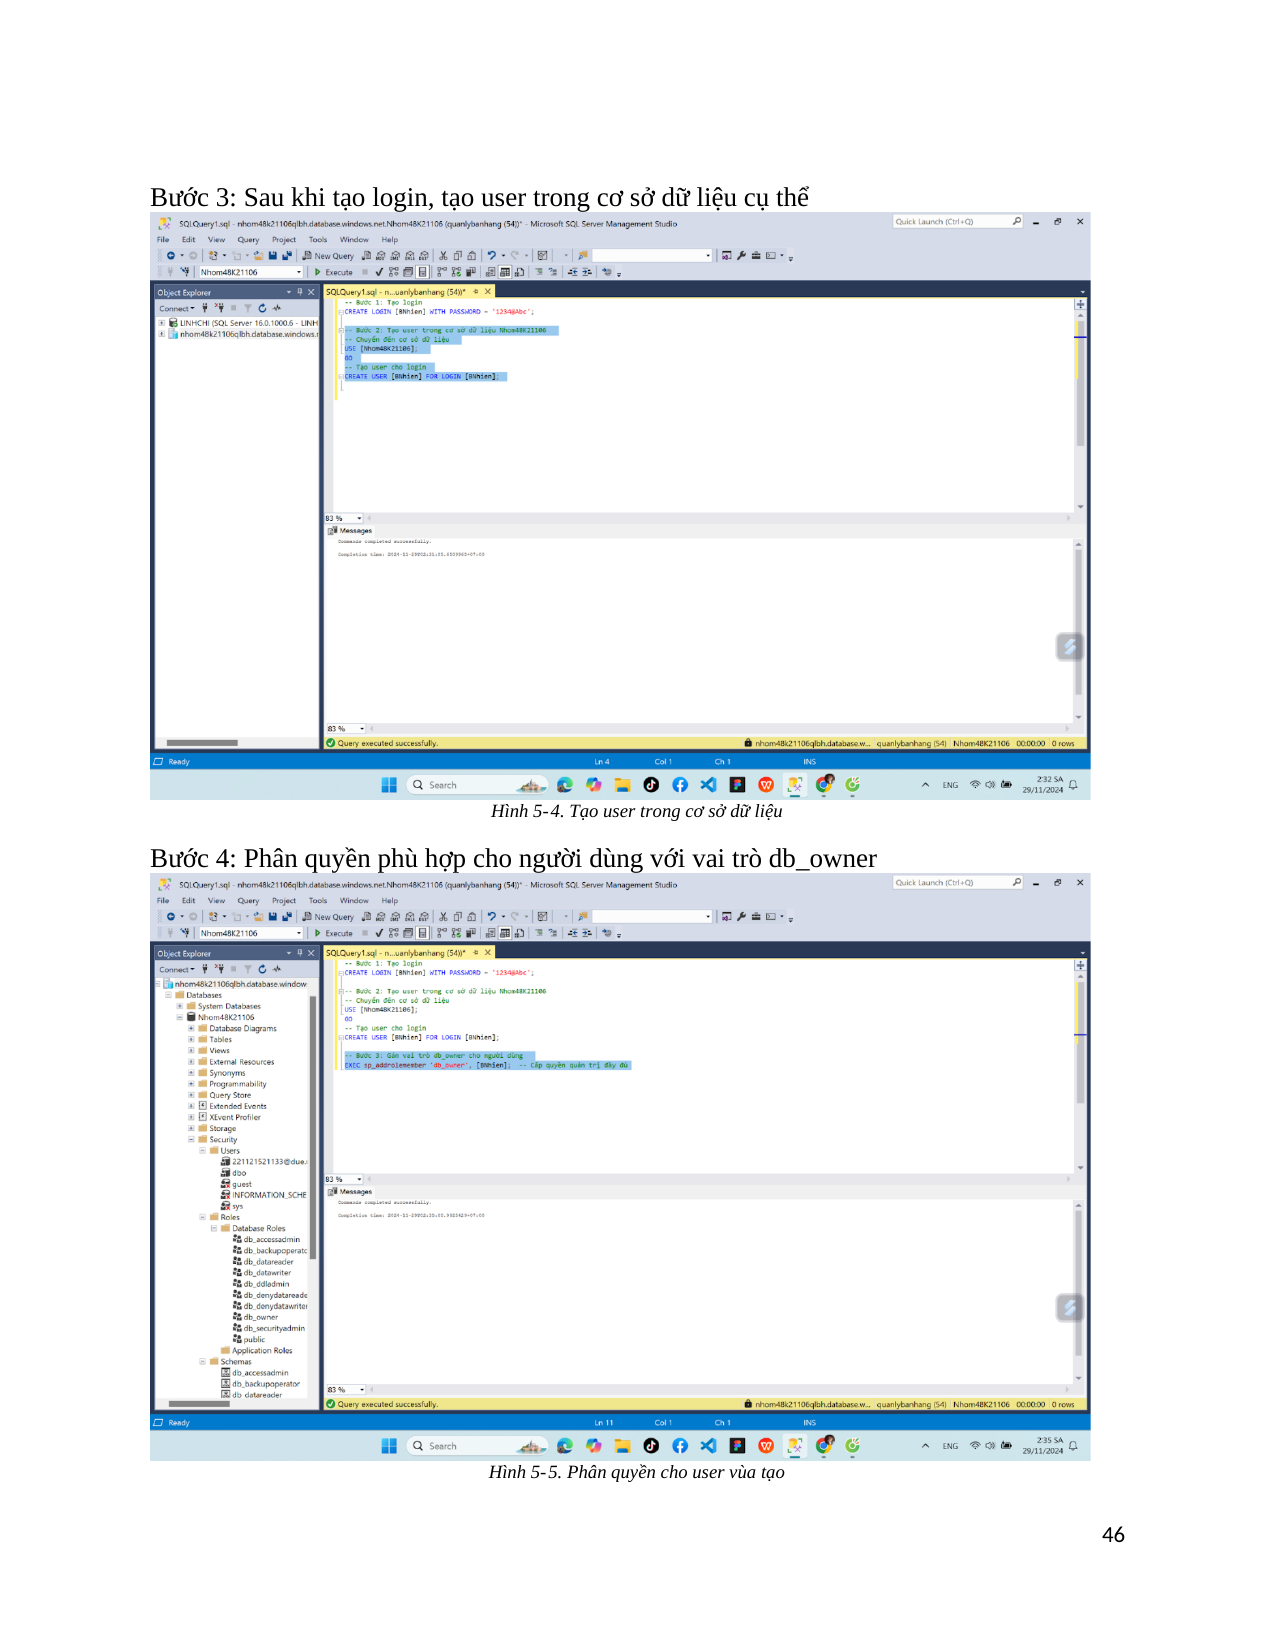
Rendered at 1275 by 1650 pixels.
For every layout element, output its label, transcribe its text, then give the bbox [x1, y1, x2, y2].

text Bước 4: Phân quyền phù hợp cho người dùng với vai trò db_owner [150, 842, 1125, 873]
picture [150, 212, 1091, 800]
text Bước 3: Sau khi tạo login, tạo user trong cơ sở dữ liệu cụ thể [150, 181, 1125, 212]
picture [150, 873, 1091, 1461]
